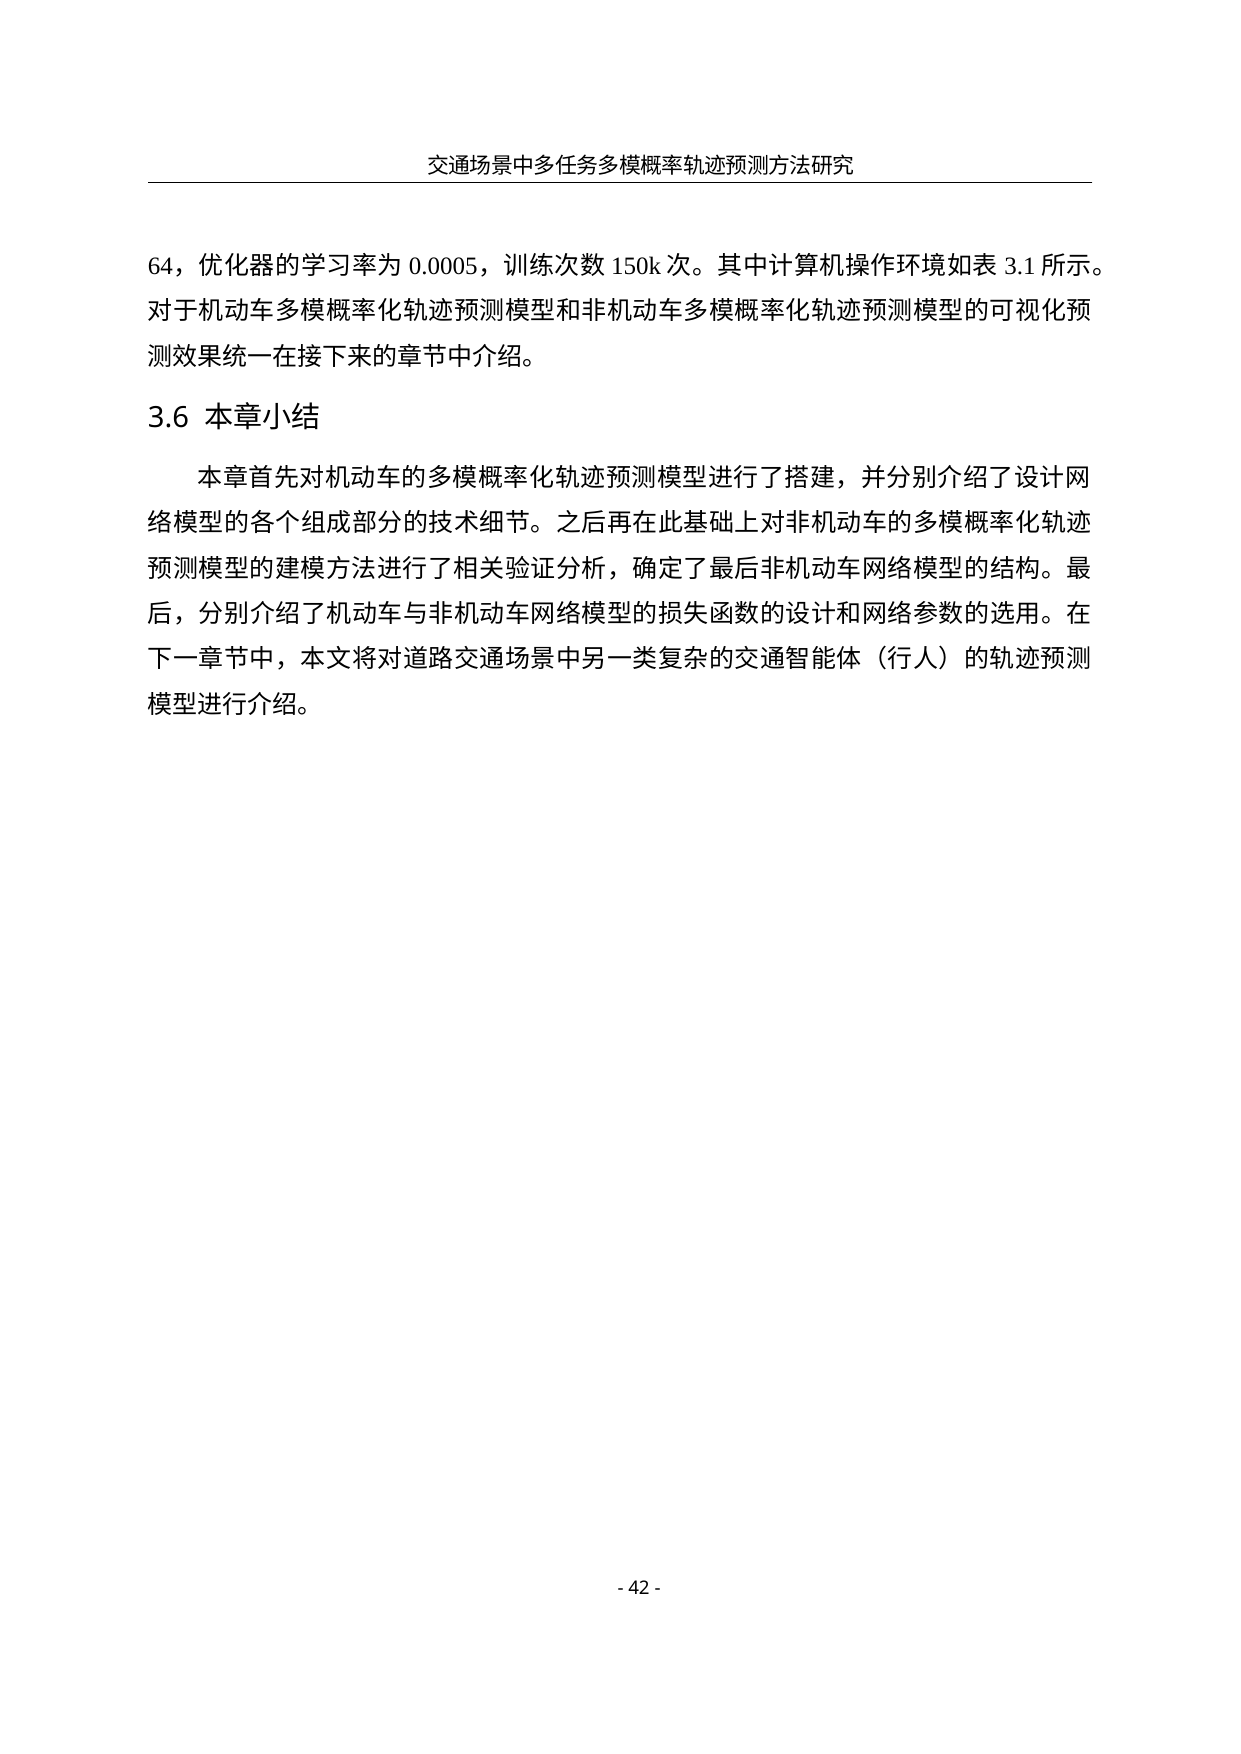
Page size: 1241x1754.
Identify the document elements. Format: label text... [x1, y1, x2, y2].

subtitle 3.6 本章小结 [148, 394, 1092, 436]
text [148, 246, 1092, 372]
text 本章首先对机动车的多模概率化轨迹预测模型进行了搭建，并分别介绍了设计网络模型的各个组成部分的技术细节。之后再在此基础上对非机动车的多模概率化轨迹预测模型的建模方法进行了相关验证分析，确定了最后非机动车网络模型的结构。最后，分别介绍了机动车与非机动车网络模型的损失函数的设计和网络参数的选用。在下一章节中，本文将对道路交通场景中另一类复杂的交通智能体（行人）的轨迹预测模型进行介绍。 [148, 457, 1092, 720]
